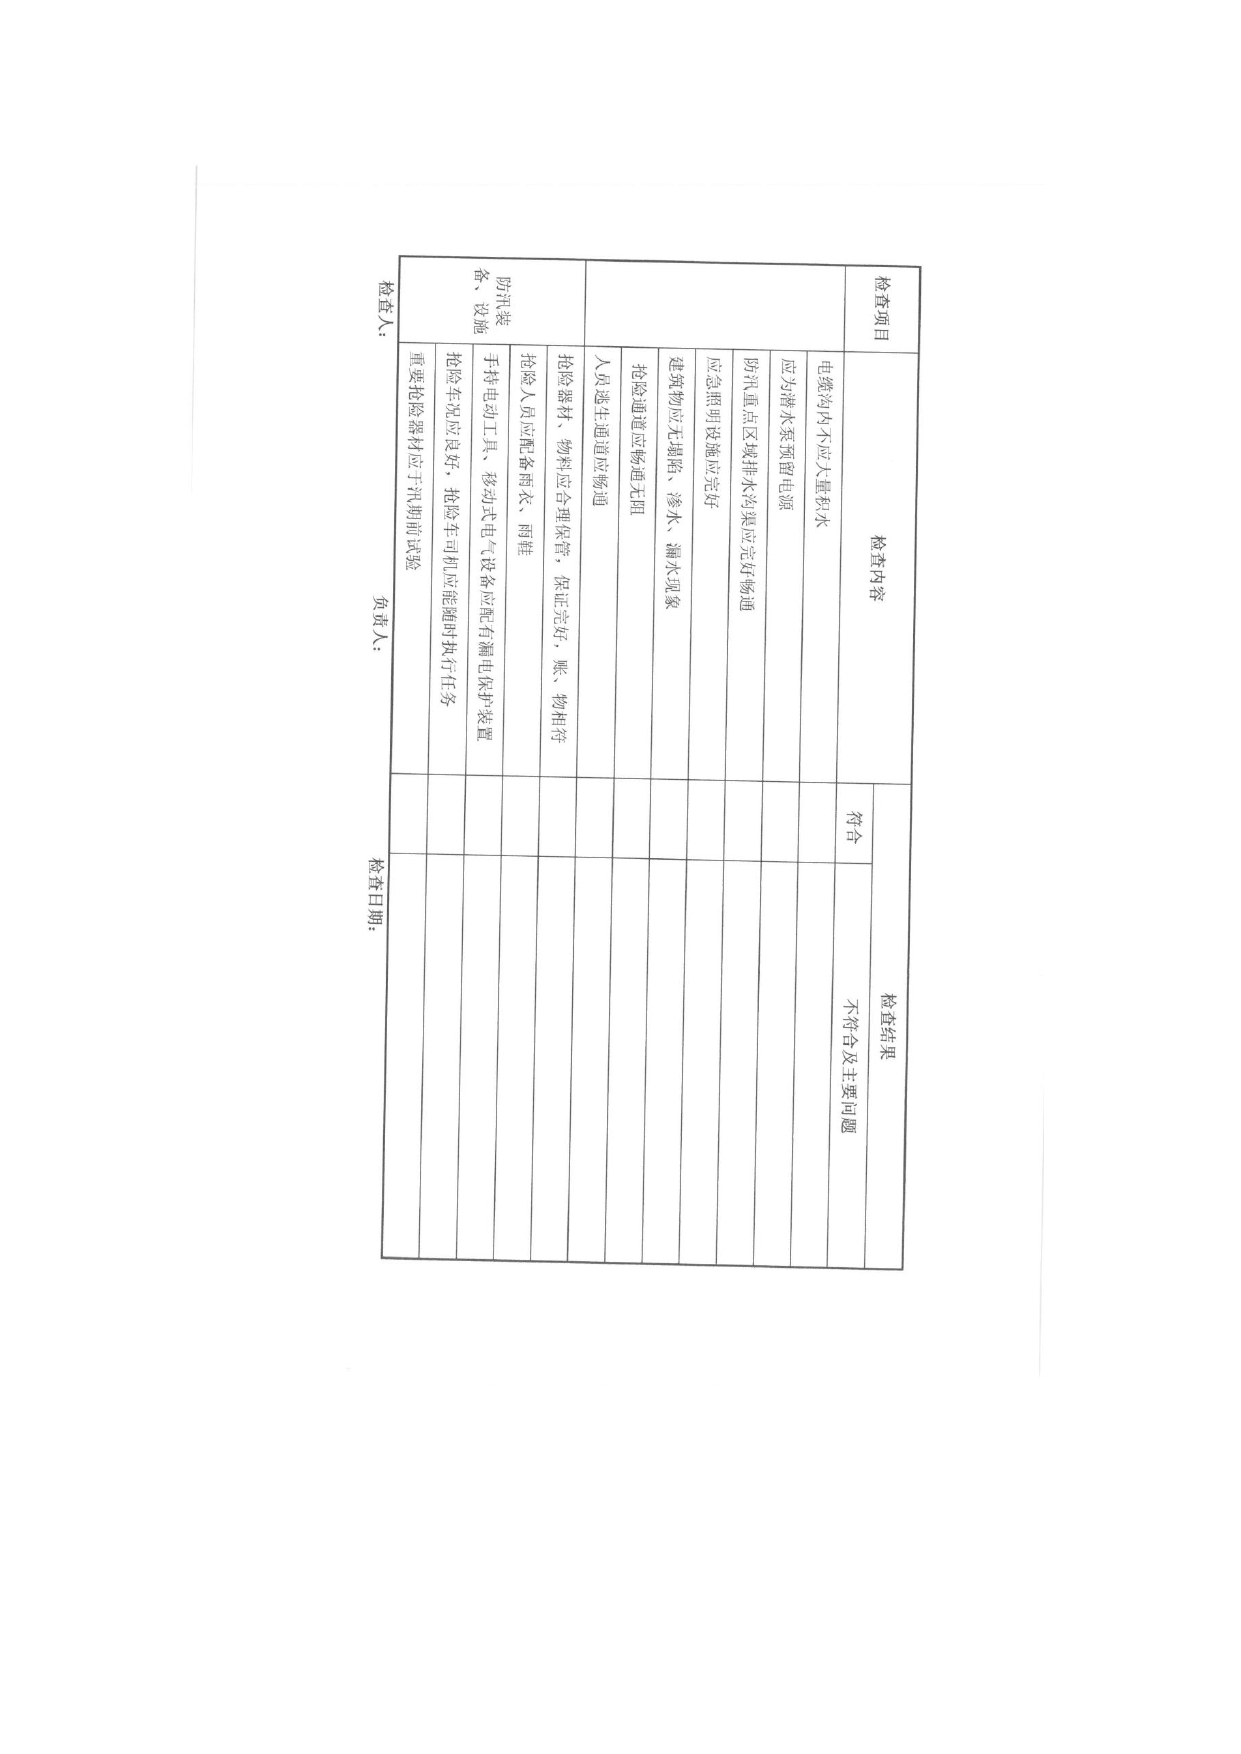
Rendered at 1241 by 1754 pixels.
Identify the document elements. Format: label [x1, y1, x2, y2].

picture [187, 162, 1052, 1385]
